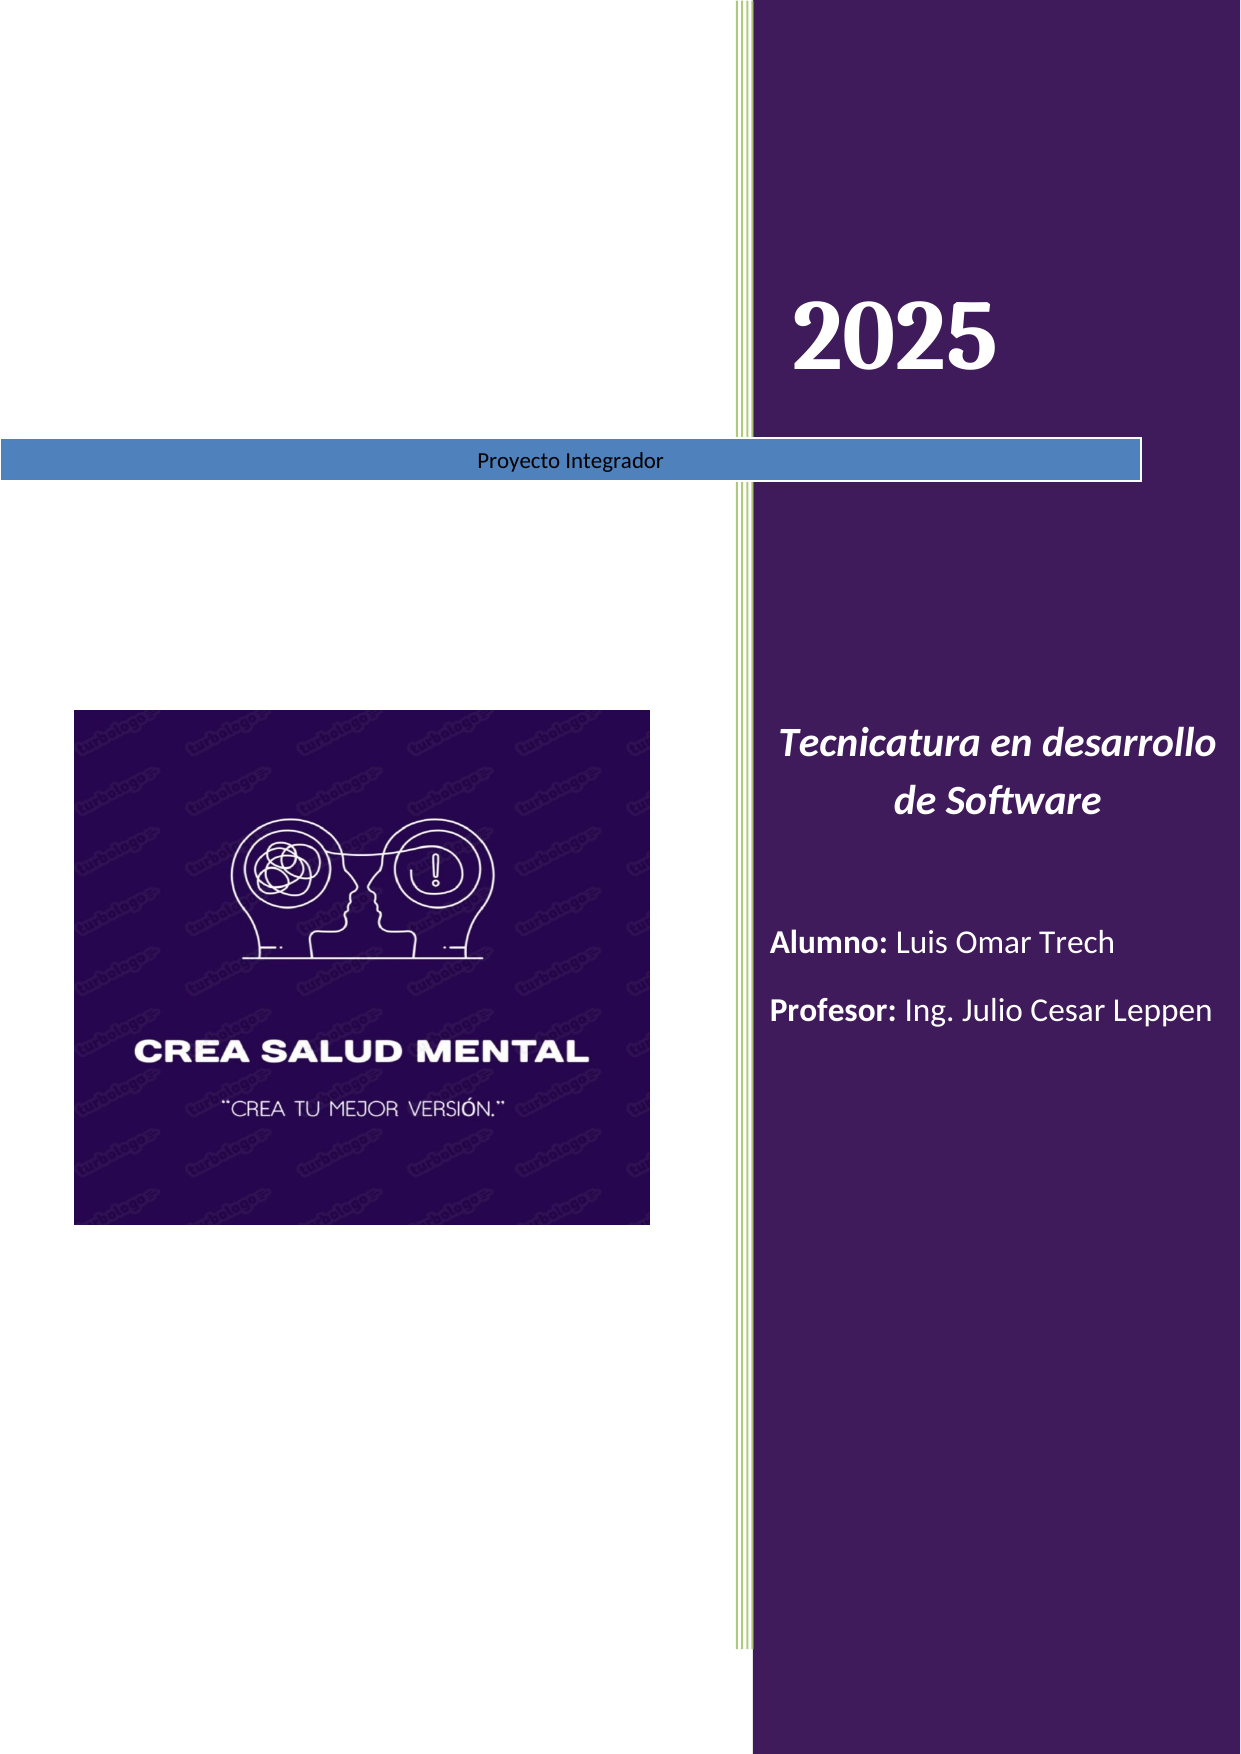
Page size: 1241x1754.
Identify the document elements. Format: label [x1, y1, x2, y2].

picture [74, 710, 650, 1225]
